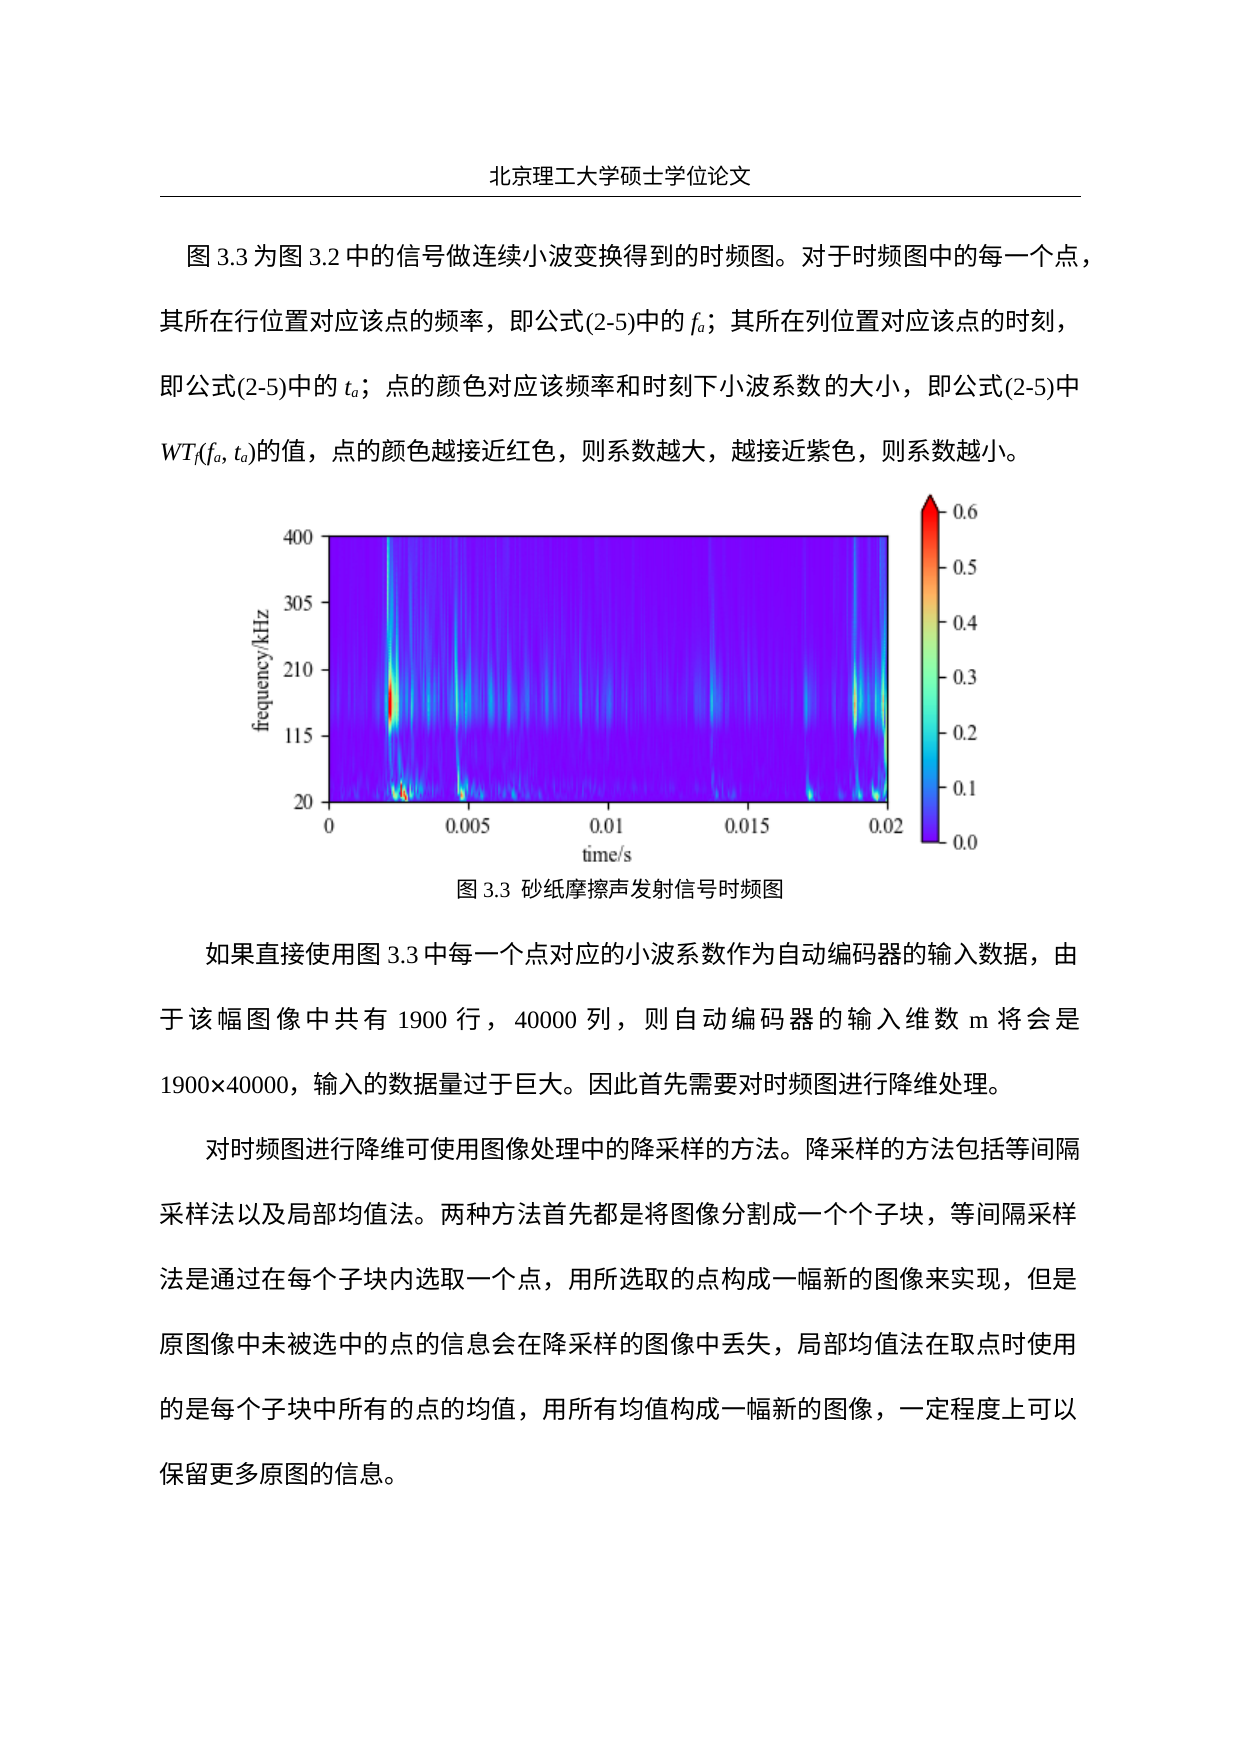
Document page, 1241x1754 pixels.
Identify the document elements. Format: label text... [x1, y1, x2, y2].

text 图3.3 砂纸摩擦声发射信号时频图 [159, 872, 1081, 904]
text 图3.3为图3.2中的信号做连续小波变换得到的时频图。对于时频图中的每一个点，其所在行位置对应该点的频率，即公式(2-5)中的fa；其所在列位置对应该点的时刻，即公式(2-5)中的ta；点的颜色对应该频率和时刻下小波系数的大小，即公式(2-5)中WTf(fa, ta)的值，点的颜色越接近红色，则系数越大，越接近紫色，则系数越小。 [159, 222, 1081, 482]
text 如果直接使用图3.3中每一个点对应的小波系数作为自动编码器的输入数据，由于该幅图像中共有1900行，40000列，则自动编码器的输入维数m将会是1900×40000，输入的数据量过于巨大。因此首先需要对时频图进行降维处理。 [159, 921, 1081, 1116]
picture [243, 481, 997, 871]
text 对时频图进行降维可使用图像处理中的降采样的方法。降采样的方法包括等间隔采样法以及局部均值法。两种方法首先都是将图像分割成一个个子块，等间隔采样法是通过在每个子块内选取一个点，用所选取的点构成一幅新的图像来实现，但是原图像中未被选中的点的信息会在降采样的图像中丢失，局部均值法在取点时使用的是每个子块中所有的点的均值，用所有均值构成一幅新的图像，一定程度上可以保留更多原图的信息。 [159, 1116, 1081, 1506]
